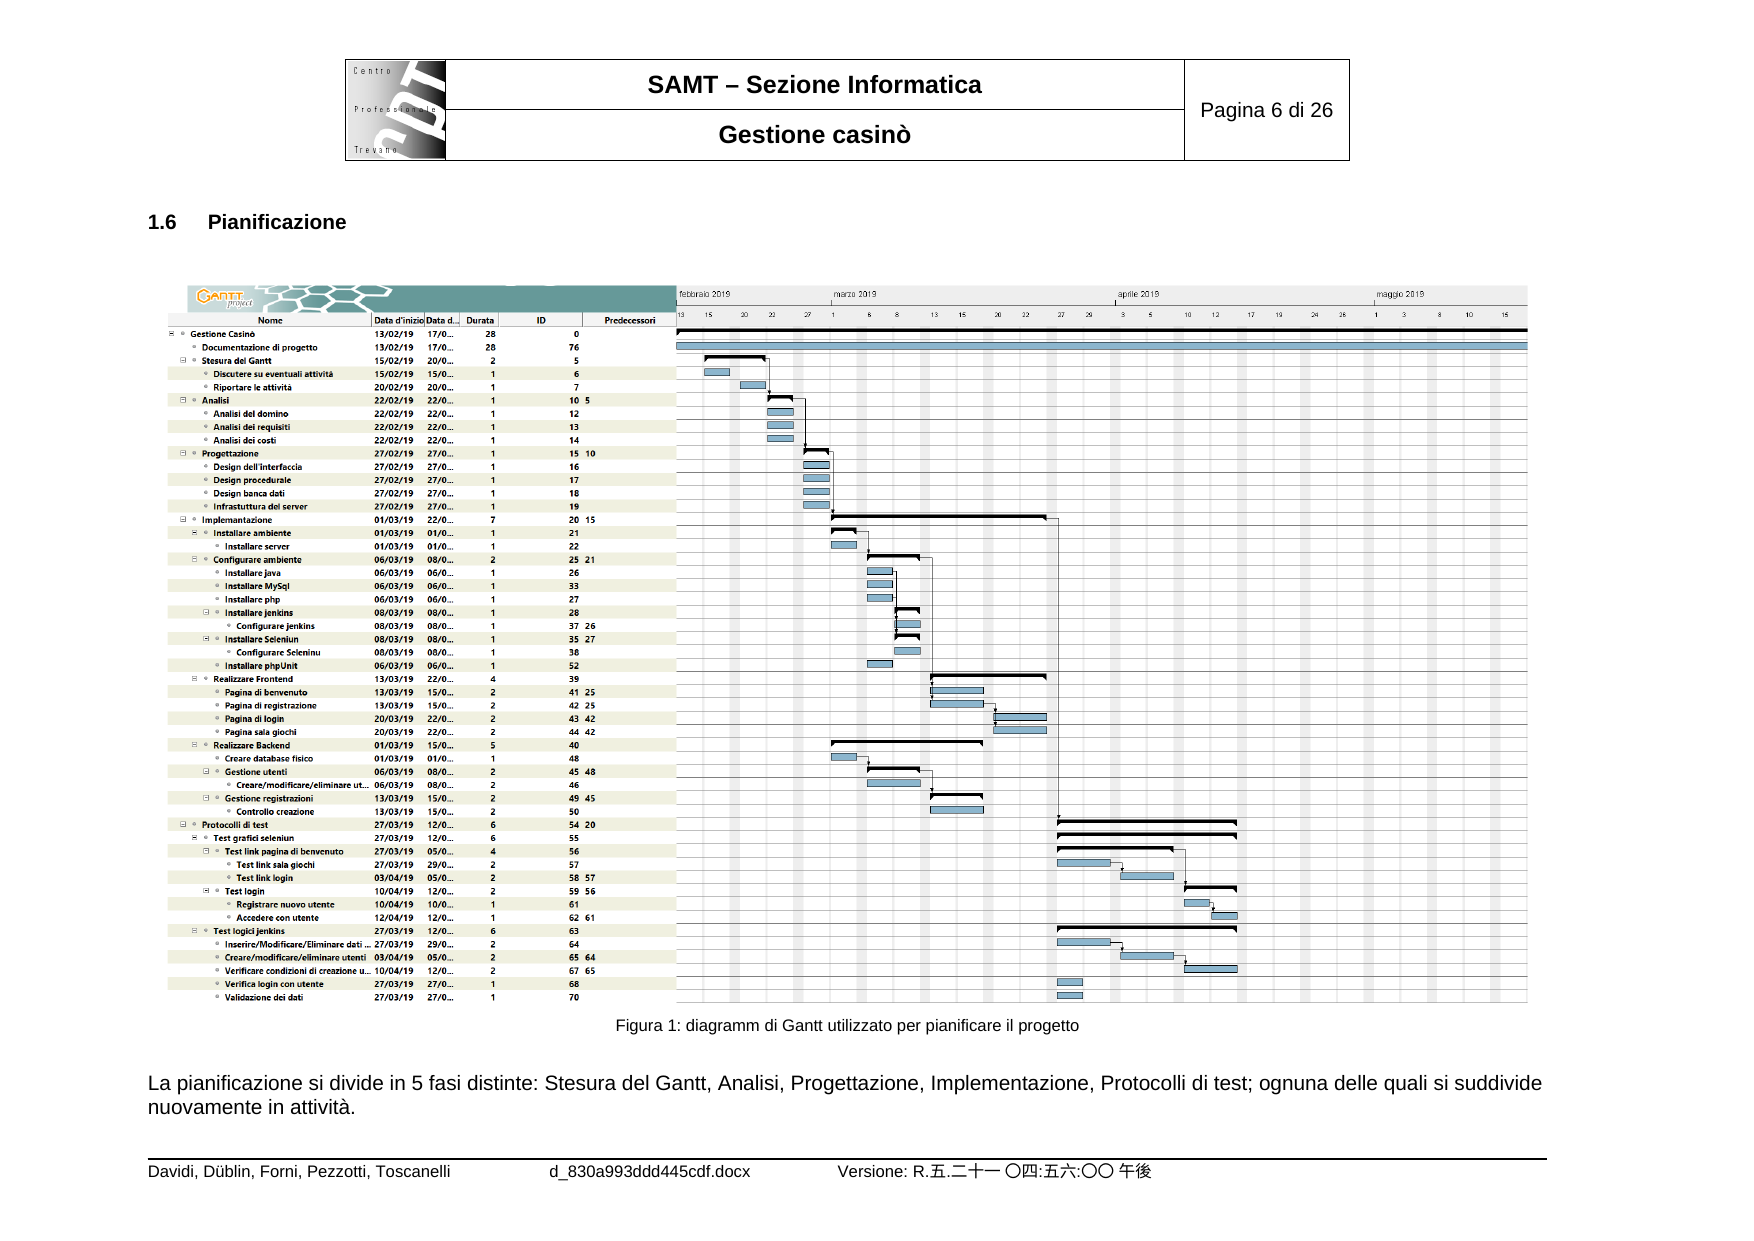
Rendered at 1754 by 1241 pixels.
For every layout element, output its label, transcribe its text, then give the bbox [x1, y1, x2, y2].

subtitle Pianificazione [148, 209, 1547, 233]
picture [167, 258, 1528, 1003]
picture [346, 60, 445, 159]
text La pianificazione si divide in 5 fasi distinte: Stesura del Gantt, Analisi, Progettazione, Implementazione, Protocolli di test; ognuna delle quali si suddivide nuovamente in attività. [148, 1071, 1547, 1119]
